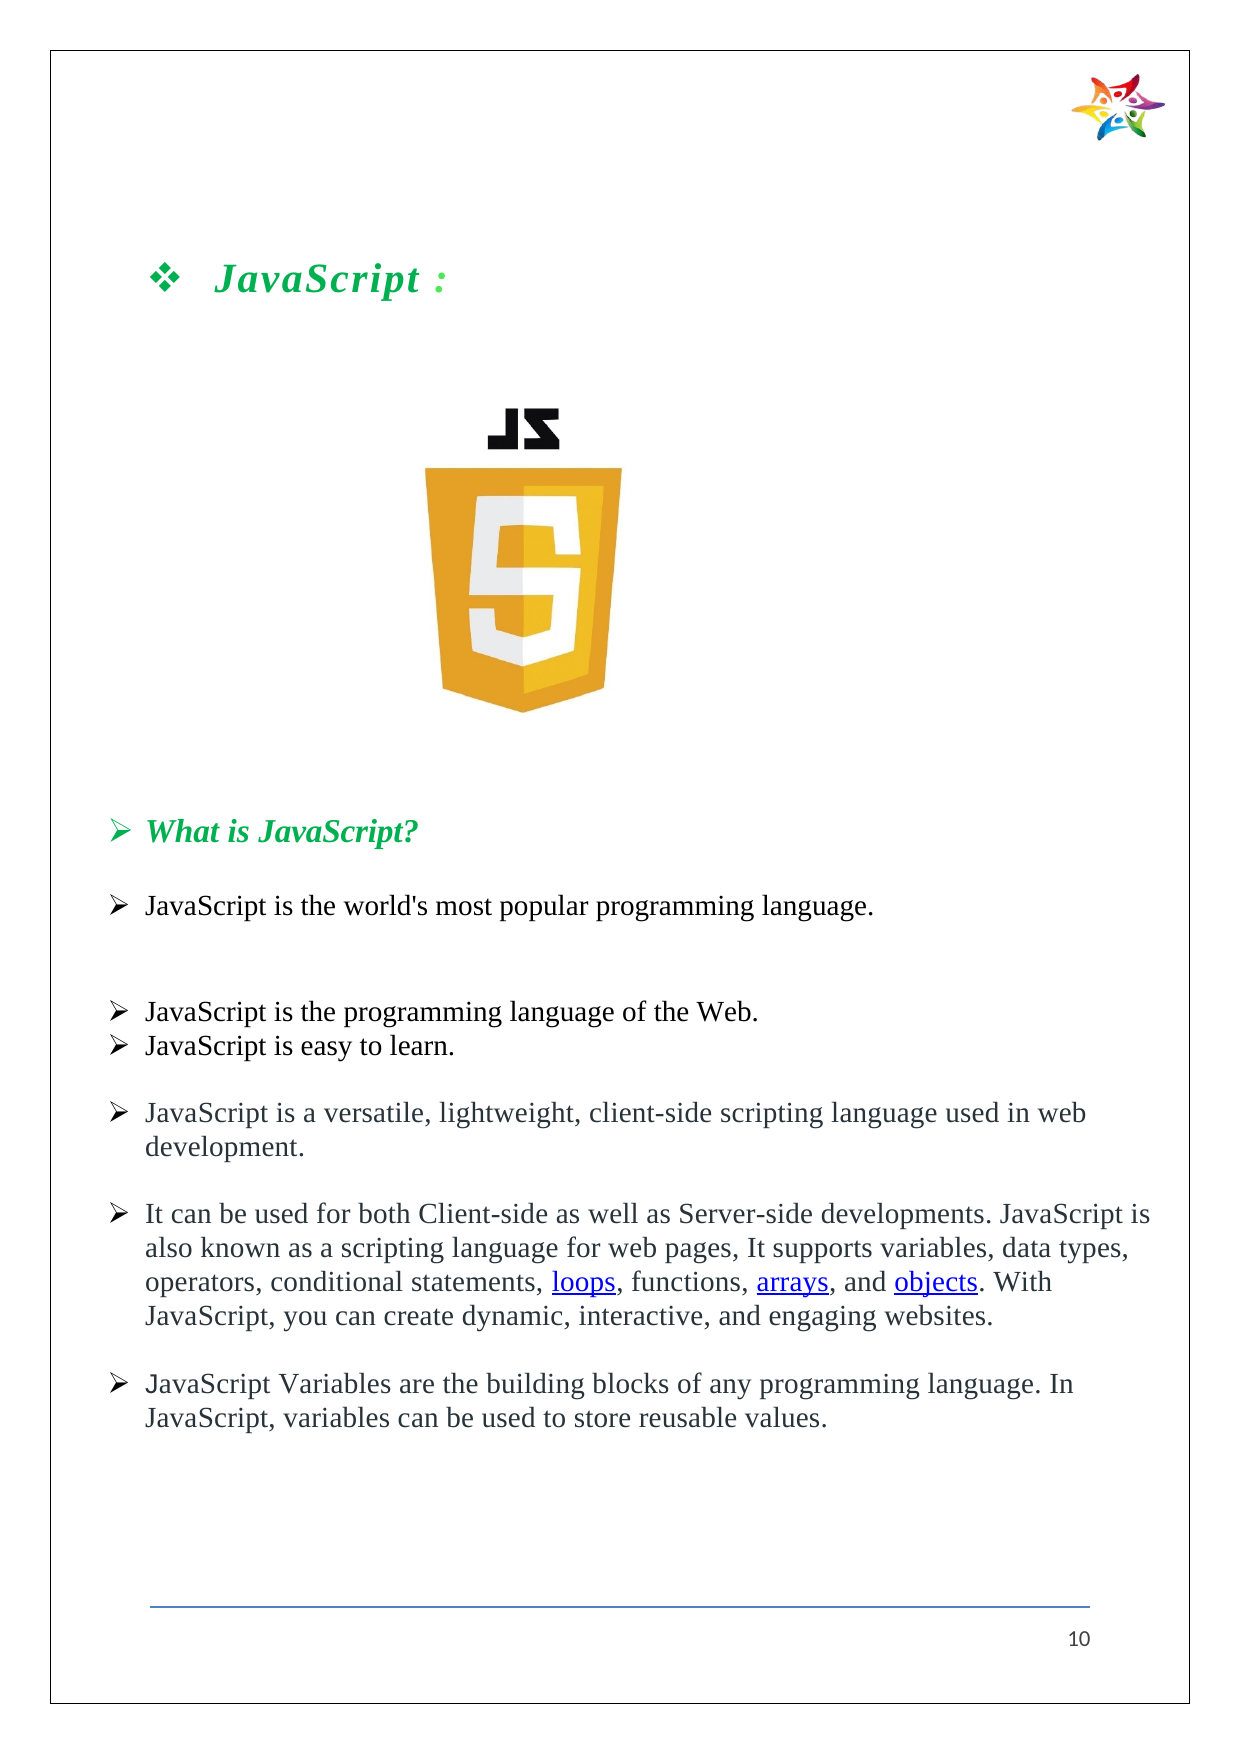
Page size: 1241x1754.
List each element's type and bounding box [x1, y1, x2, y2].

picture [300, 408, 745, 713]
picture [1059, 59, 1177, 155]
